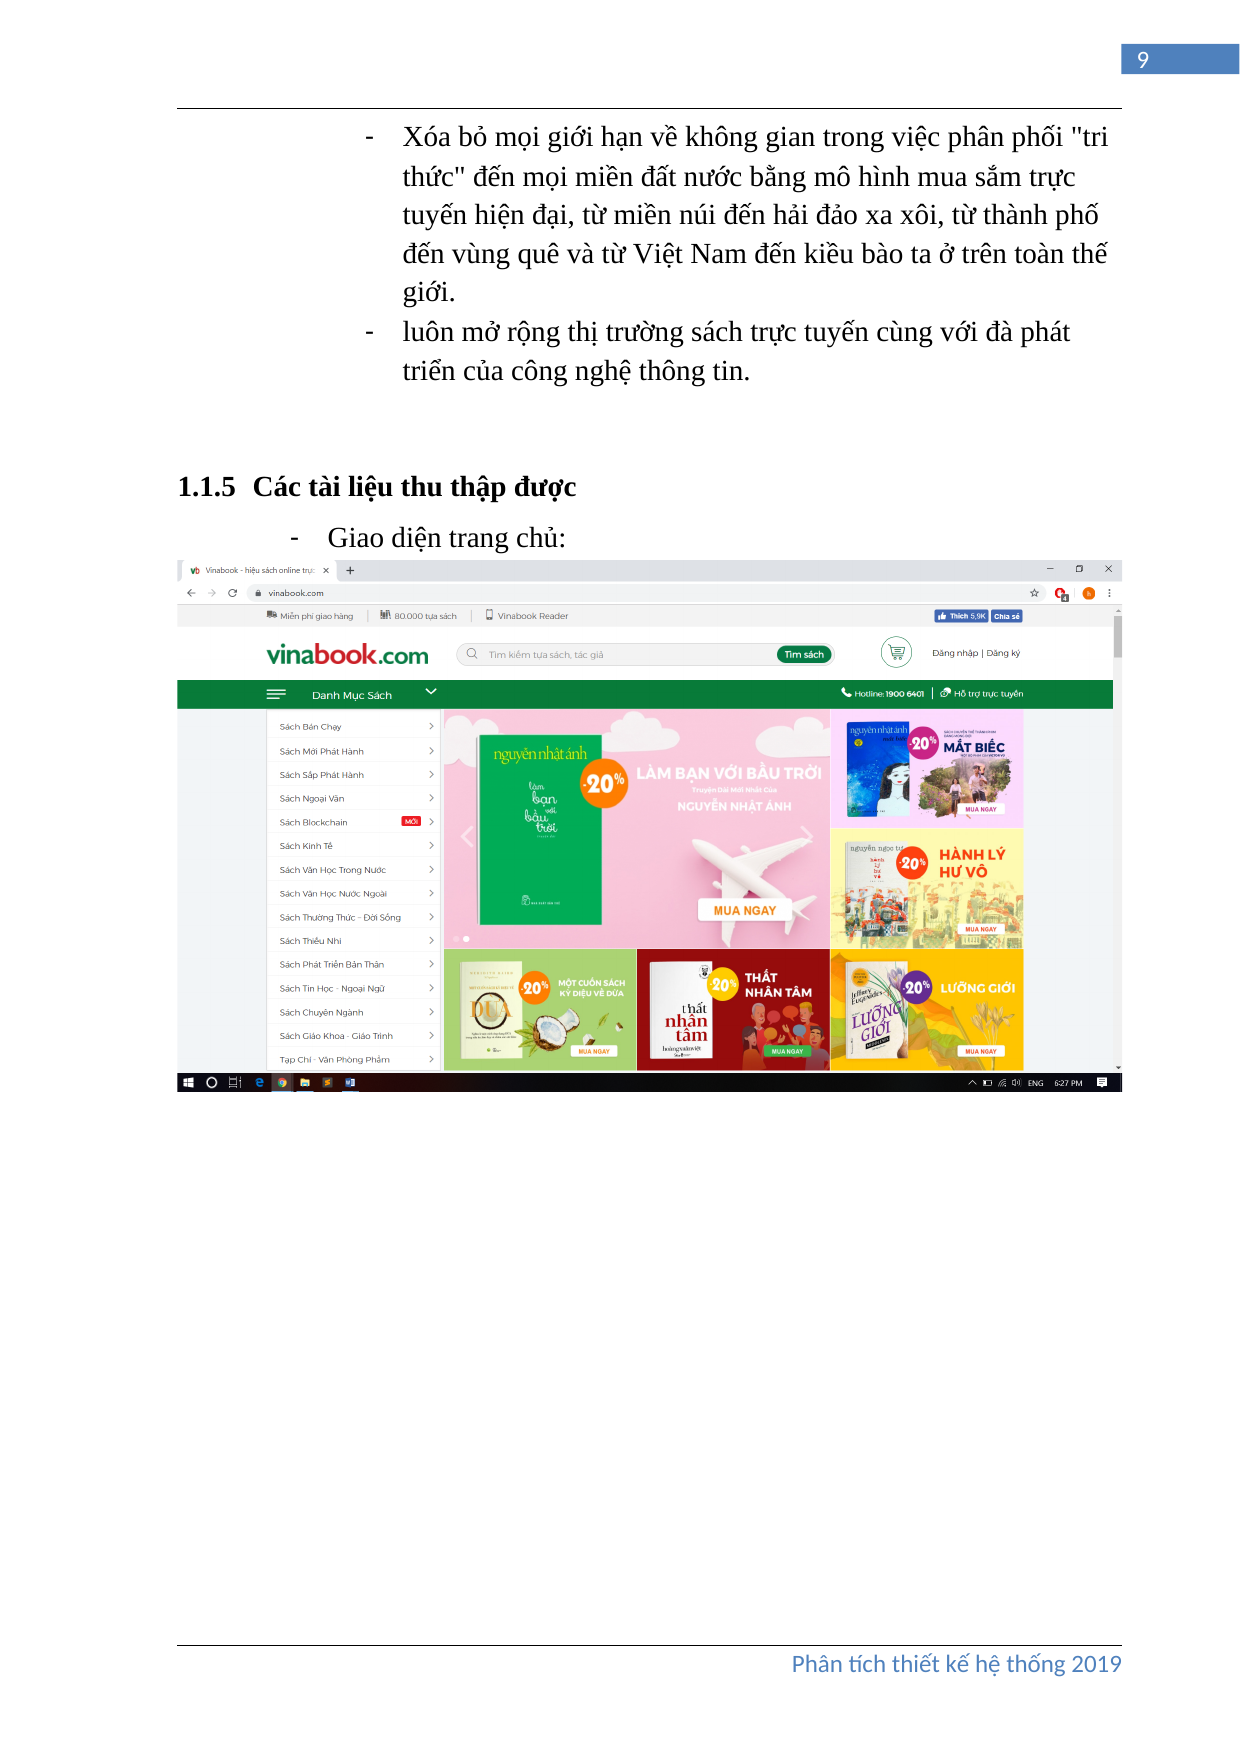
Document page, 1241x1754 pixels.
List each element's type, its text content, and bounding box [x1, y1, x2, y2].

subtitle Các tài liệu thu thập được [177, 469, 1122, 503]
list luôn mở rộng thị trường sách trực tuyến cùng với đà phát triển của công nghệ thông tin. [365, 313, 1122, 387]
picture [177, 560, 1123, 1092]
list Xóa bỏ mọi giới hạn về không gian trong việc phân phối "tri thức" đến mọi miền đất nước bằng mô hình mua sắm trực tuyến hiện đại, từ miền núi đến hải đảo xa xôi, từ thành phố đến vùng quê và từ Việt Nam đến kiều bào ta ở trên toàn thế giới. [365, 118, 1122, 308]
list Giao diện trang chủ: [290, 519, 1122, 555]
